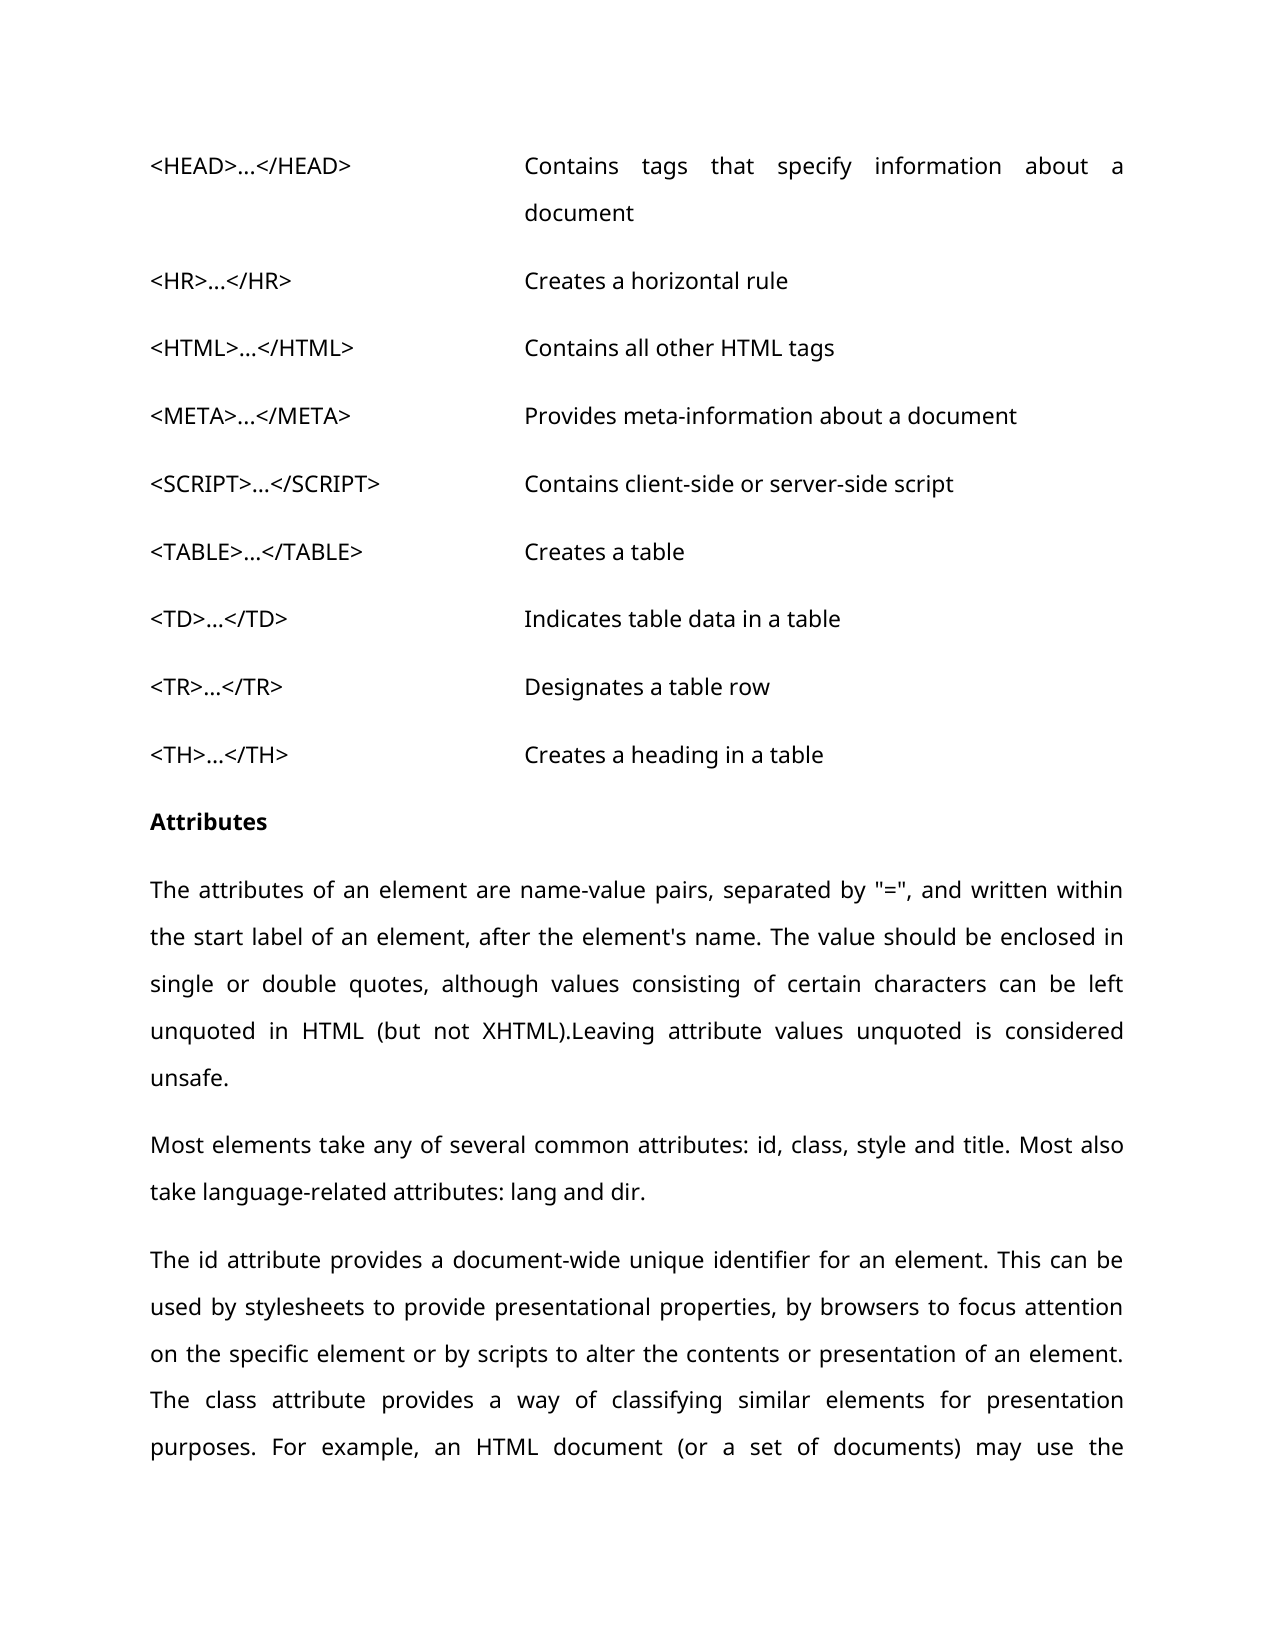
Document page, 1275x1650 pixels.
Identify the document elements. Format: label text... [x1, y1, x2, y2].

text <TD>…</TD> Indicates table data in a table [150, 603, 1125, 634]
text <SCRIPT>…</SCRIPT> Contains client-side or server-side script [150, 468, 1125, 499]
text <HTML>…</HTML> Contains all other HTML tags [150, 332, 1125, 363]
text <META>...</META> Provides meta-information about a document [150, 400, 1125, 431]
text <HEAD>...</HEAD> Contains tags that specify information about a document [150, 150, 1125, 228]
text Attributes [150, 806, 1125, 837]
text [150, 1244, 1125, 1462]
text <TABLE>…</TABLE> Creates a table [150, 535, 1125, 567]
text <TH>…</TH> Creates a heading in a table [150, 738, 1125, 770]
text Most elements take any of several common attributes: id, class, style and title. Most also take language-related attributes: lang and dir. [150, 1129, 1125, 1207]
text <TR>…</TR> Designates a table row [150, 671, 1125, 702]
text The attributes of an element are name-value pairs, separated by "=", and written within the start label of an element, after the element's name. The value should be enclosed in single or double quotes, although values consisting of certain characters can be left unquoted in HTML (but not XHTML).Leaving attribute values unquoted is considered unsafe. [150, 874, 1125, 1093]
text <HR>...</HR> Creates a horizontal rule [150, 264, 1125, 296]
